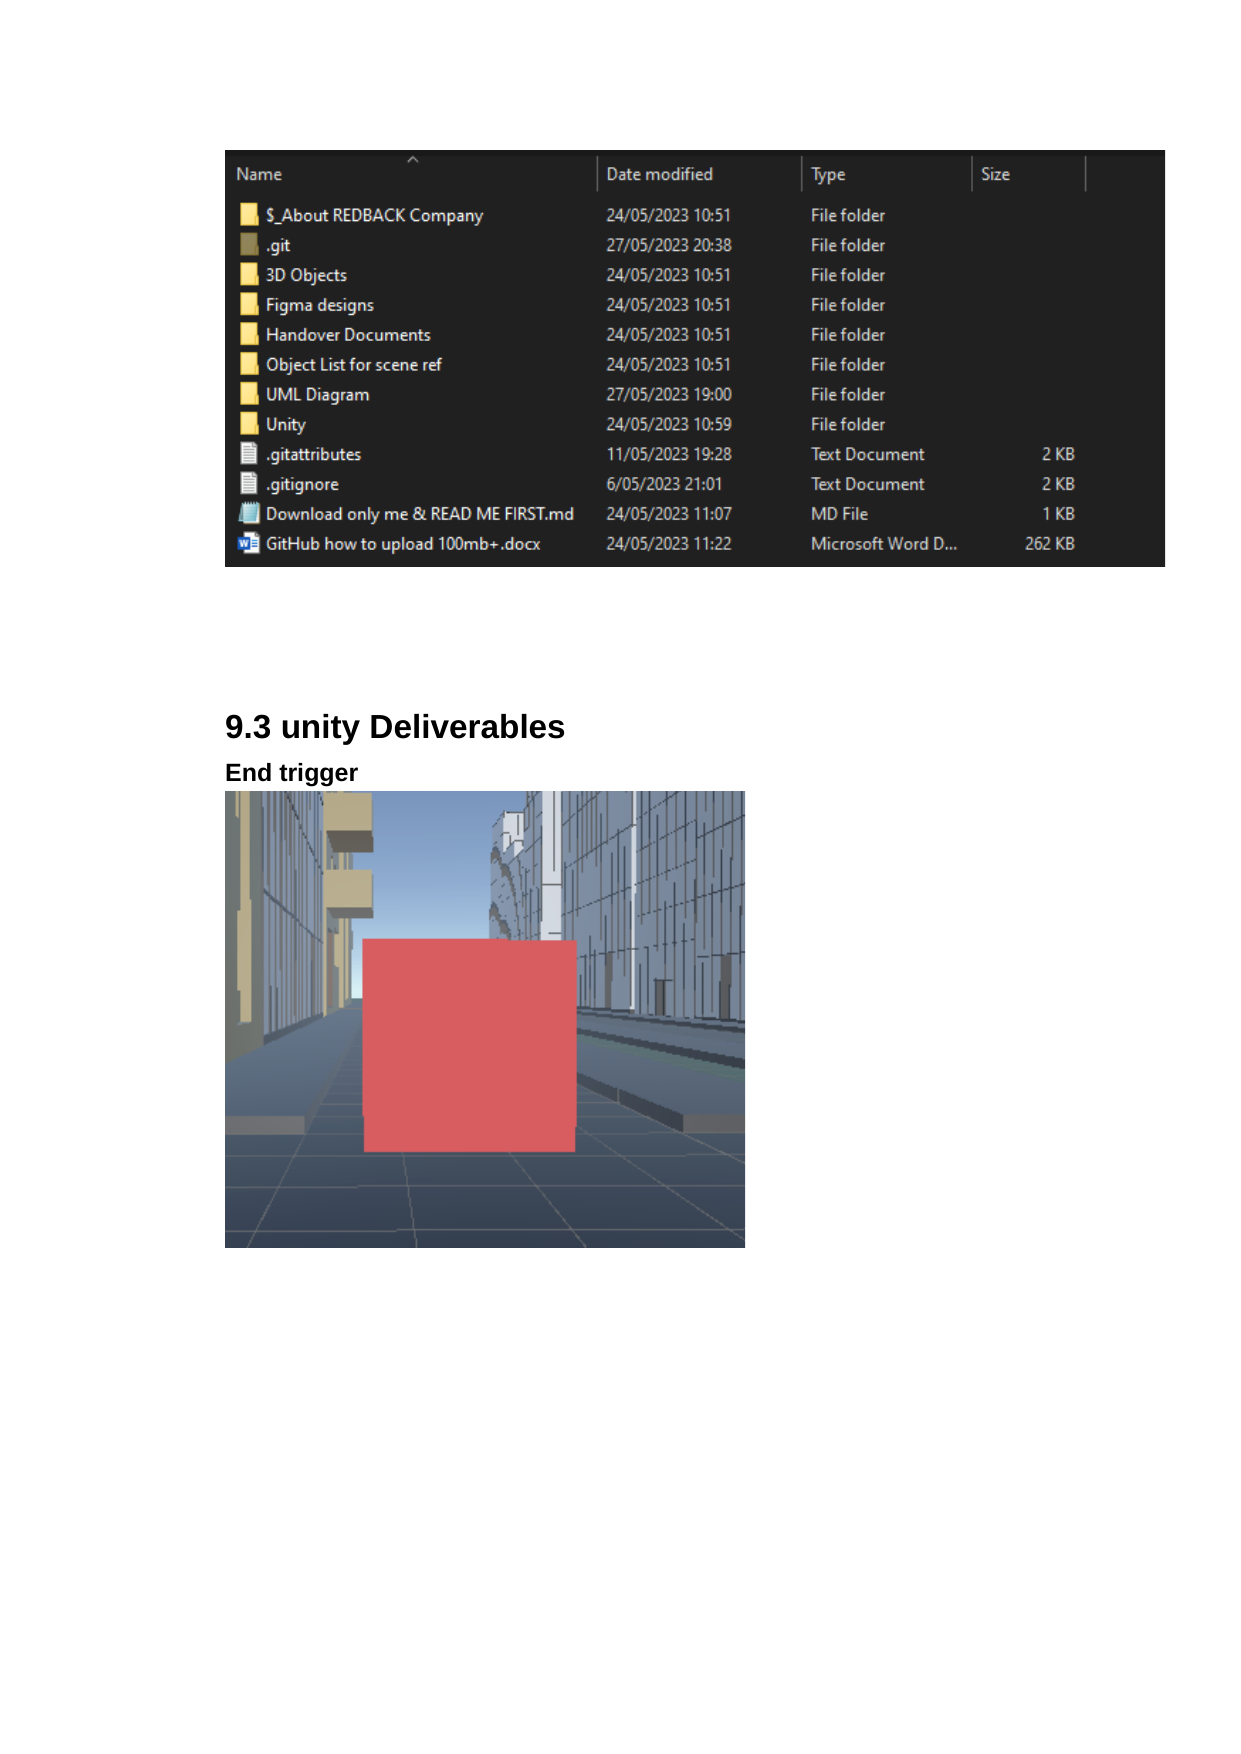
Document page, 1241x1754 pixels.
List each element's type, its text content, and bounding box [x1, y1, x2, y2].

subtitle 9.3 unity Deliverables [225, 707, 1090, 746]
text End trigger [225, 758, 1090, 787]
picture [225, 791, 746, 1248]
picture [225, 150, 1166, 567]
